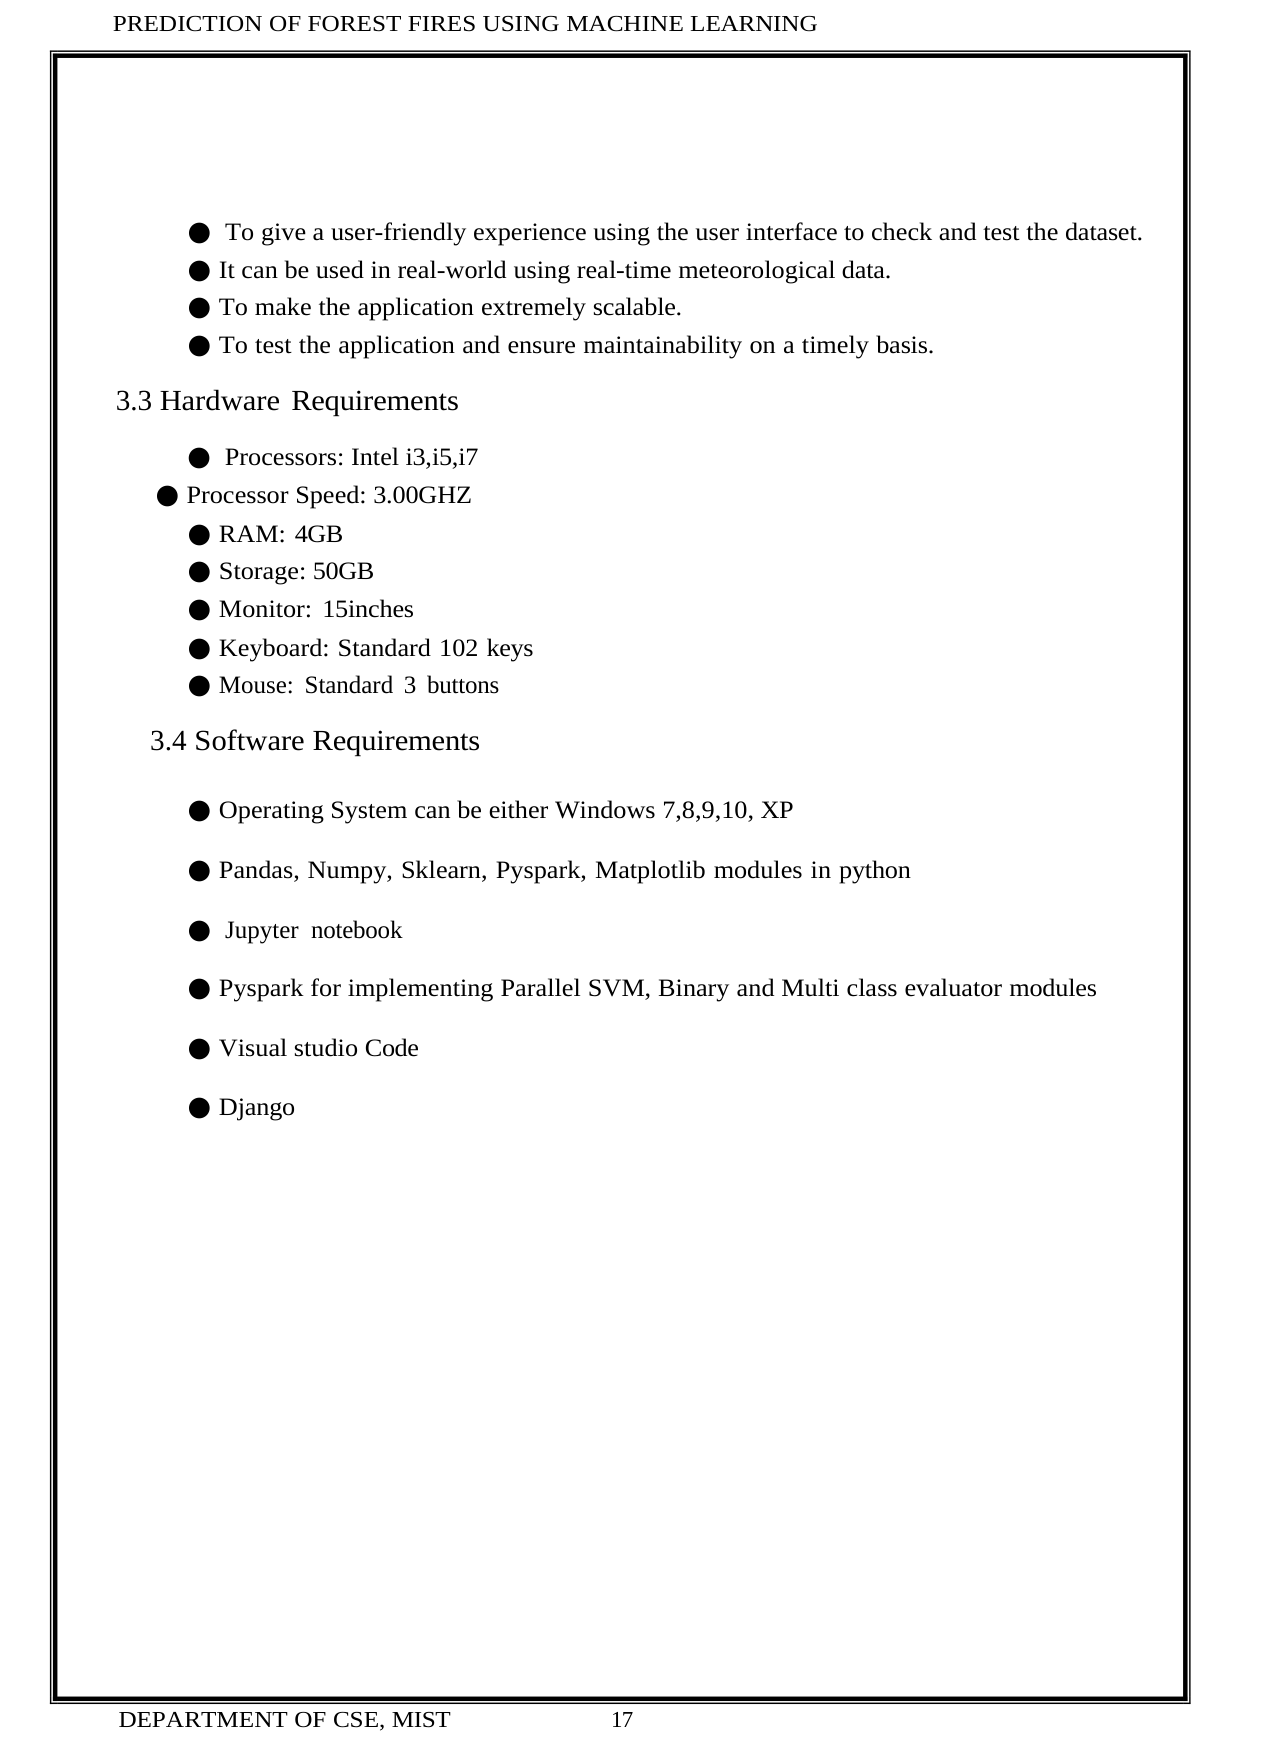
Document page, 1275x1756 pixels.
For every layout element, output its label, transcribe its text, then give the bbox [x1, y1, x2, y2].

list RAM: 4GB [187, 513, 1237, 550]
list Pyspark for implementing Parallel SVM, Binary and Multi class evaluator modules [187, 968, 1237, 1004]
subtitle Software Requirements [150, 723, 1237, 757]
list Processor Speed: 3.00GHZ [75, 475, 472, 512]
list Pandas, Numpy, Sklearn, Pyspark, Matplotlib modules in python [187, 849, 1237, 886]
list Mouse: Standard 3 buttons [187, 665, 1237, 702]
subtitle Hardware Requirements [116, 383, 1237, 416]
list To give a user-friendly experience using the user interface to check and test the dataset. [187, 211, 1237, 248]
list Processors: Intel i3,i5,i7 [75, 437, 478, 473]
list Django [187, 1086, 1237, 1123]
list Jupyter notebook [187, 909, 1237, 946]
list Operating System can be either Windows 7,8,9,10, XP [187, 790, 1237, 827]
list Keyboard: Standard 102 keys [187, 627, 1237, 664]
picture [39, 39, 1201, 1715]
list It can be used in real-world using real-time meteorological data. [187, 249, 1237, 286]
list To test the application and ensure maintainability on a timely basis. [187, 324, 1237, 361]
list Storage: 50GB [187, 551, 1237, 588]
list Monitor: 15inches [187, 588, 1237, 625]
list Visual studio Code [187, 1027, 1237, 1064]
list To make the application extremely scalable. [187, 287, 1237, 324]
